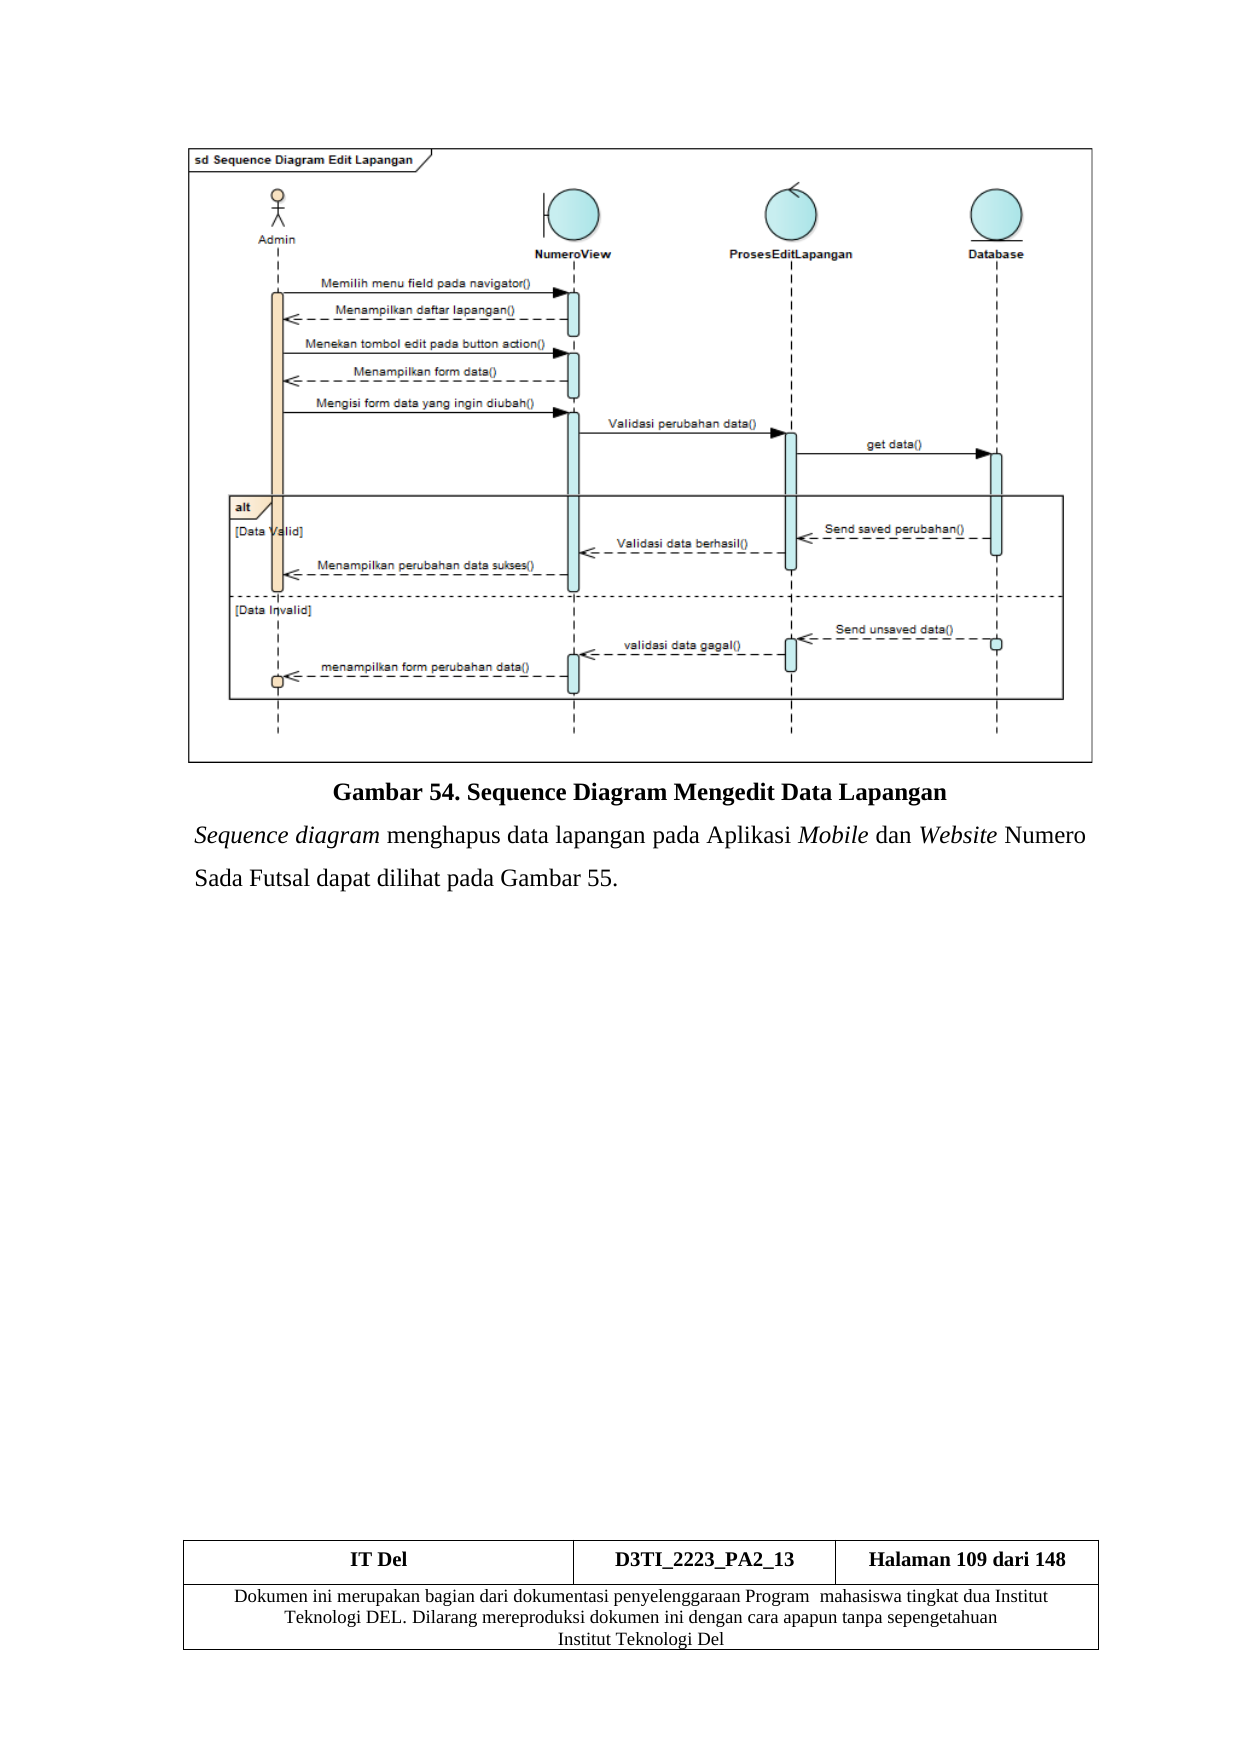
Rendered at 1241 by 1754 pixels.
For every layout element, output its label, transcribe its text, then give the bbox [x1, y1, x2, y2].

text Sequence diagram menghapus data lapangan pada Aplikasi Mobile dan Website Numero Sada Futsal dapat dilihat pada Gambar 55. [194, 820, 1086, 892]
picture [187, 147, 1093, 763]
text Gambar 54. Sequence Diagram Mengedit Data Lapangan [187, 777, 1092, 805]
